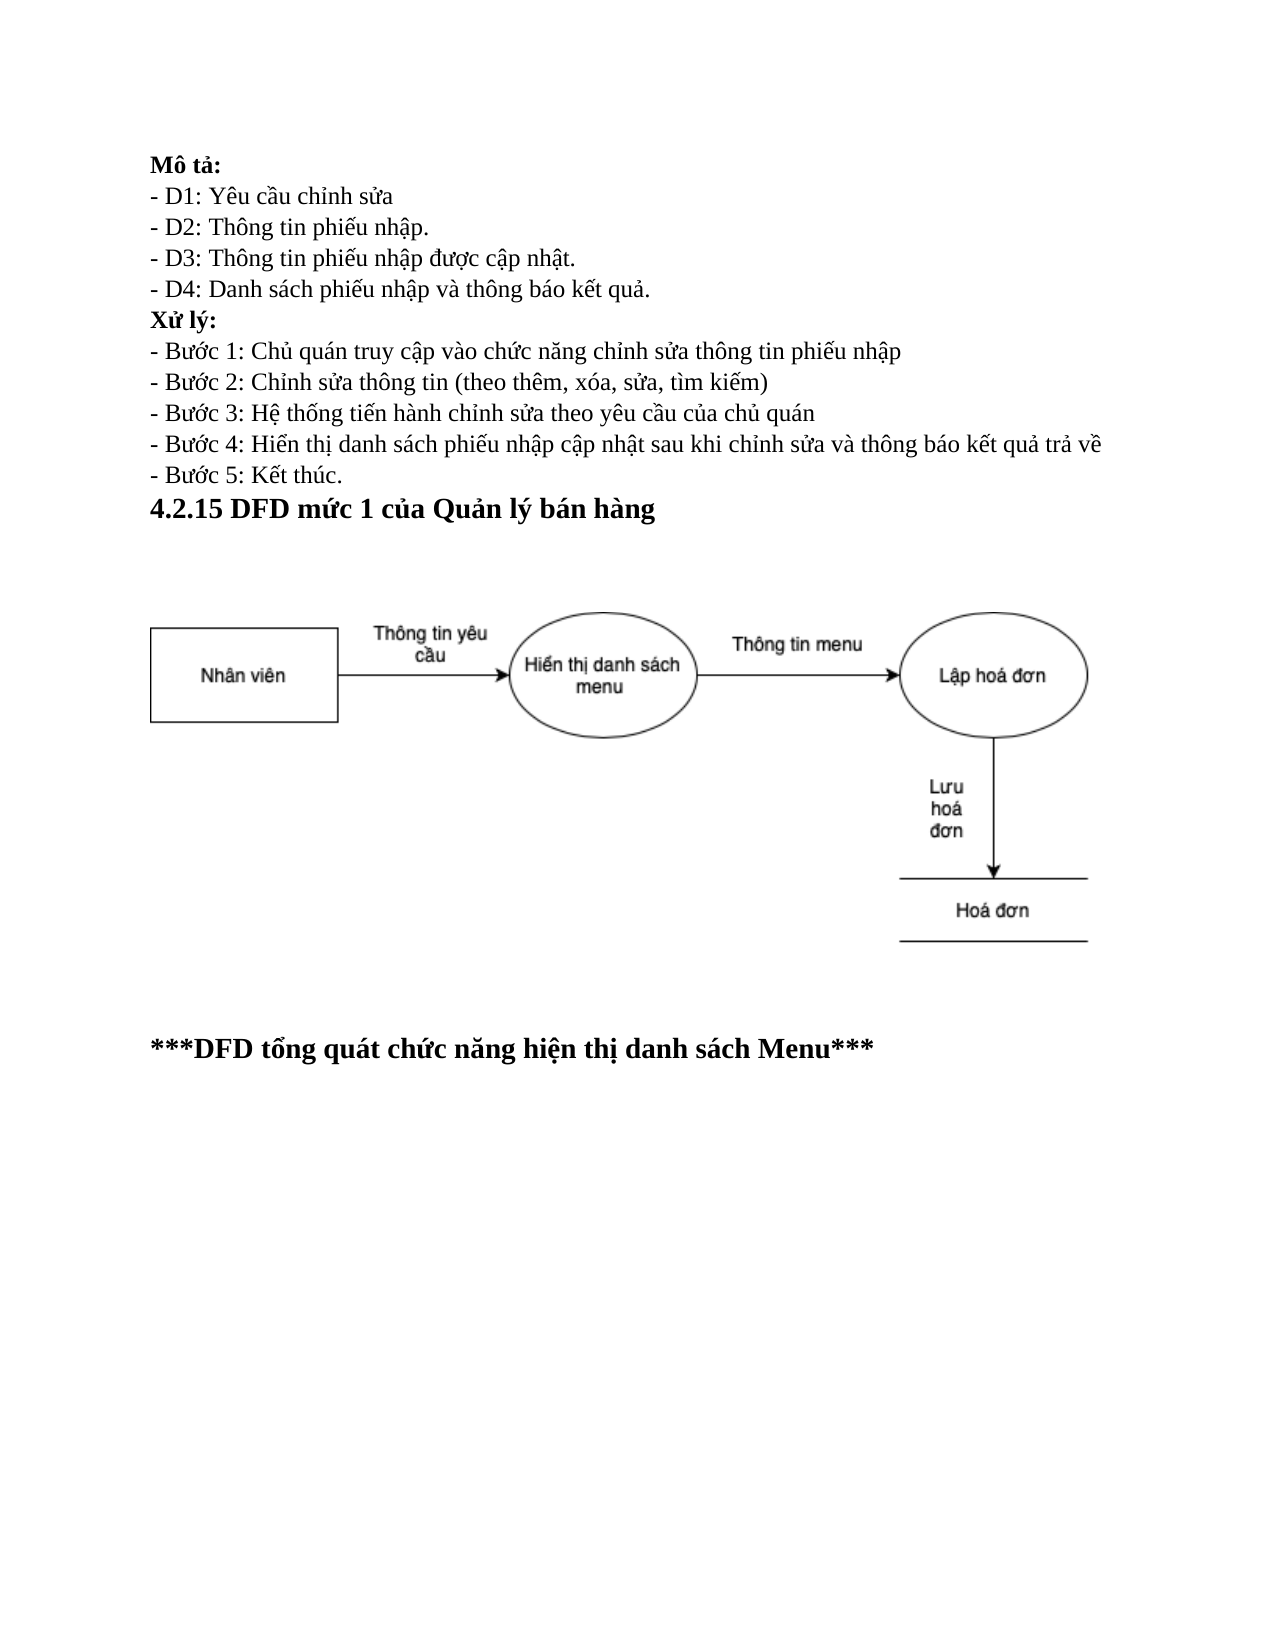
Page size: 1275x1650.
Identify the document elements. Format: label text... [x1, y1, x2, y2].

text - Bước 2: Chỉnh sửa thông tin (theo thêm, xóa, sửa, tìm kiếm) [150, 367, 1125, 396]
text Xử lý: [150, 305, 1125, 334]
text - D3: Thông tin phiếu nhập được cập nhật. [150, 243, 1125, 272]
text - Bước 4: Hiển thị danh sách phiếu nhập cập nhật sau khi chỉnh sửa và thông báo kết quả trả về [150, 429, 1125, 458]
text - D1: Yêu cầu chỉnh sửa [150, 181, 1125, 210]
text - Bước 5: Kết thúc. [150, 460, 1125, 489]
text ***DFD tổng quát chức năng hiện thị danh sách Menu*** [150, 1032, 1125, 1065]
text - Bước 1: Chủ quán truy cập vào chức năng chỉnh sửa thông tin phiếu nhập [150, 336, 1125, 365]
picture [150, 612, 1090, 944]
text - D4: Danh sách phiếu nhập và thông báo kết quả. [150, 274, 1125, 303]
text 4.2.15 DFD mức 1 của Quản lý bán hàng [150, 491, 1125, 525]
text Mô tả: [150, 150, 1125, 179]
text - Bước 3: Hệ thống tiến hành chỉnh sửa theo yêu cầu của chủ quán [150, 398, 1125, 427]
text - D2: Thông tin phiếu nhập. [150, 212, 1125, 241]
